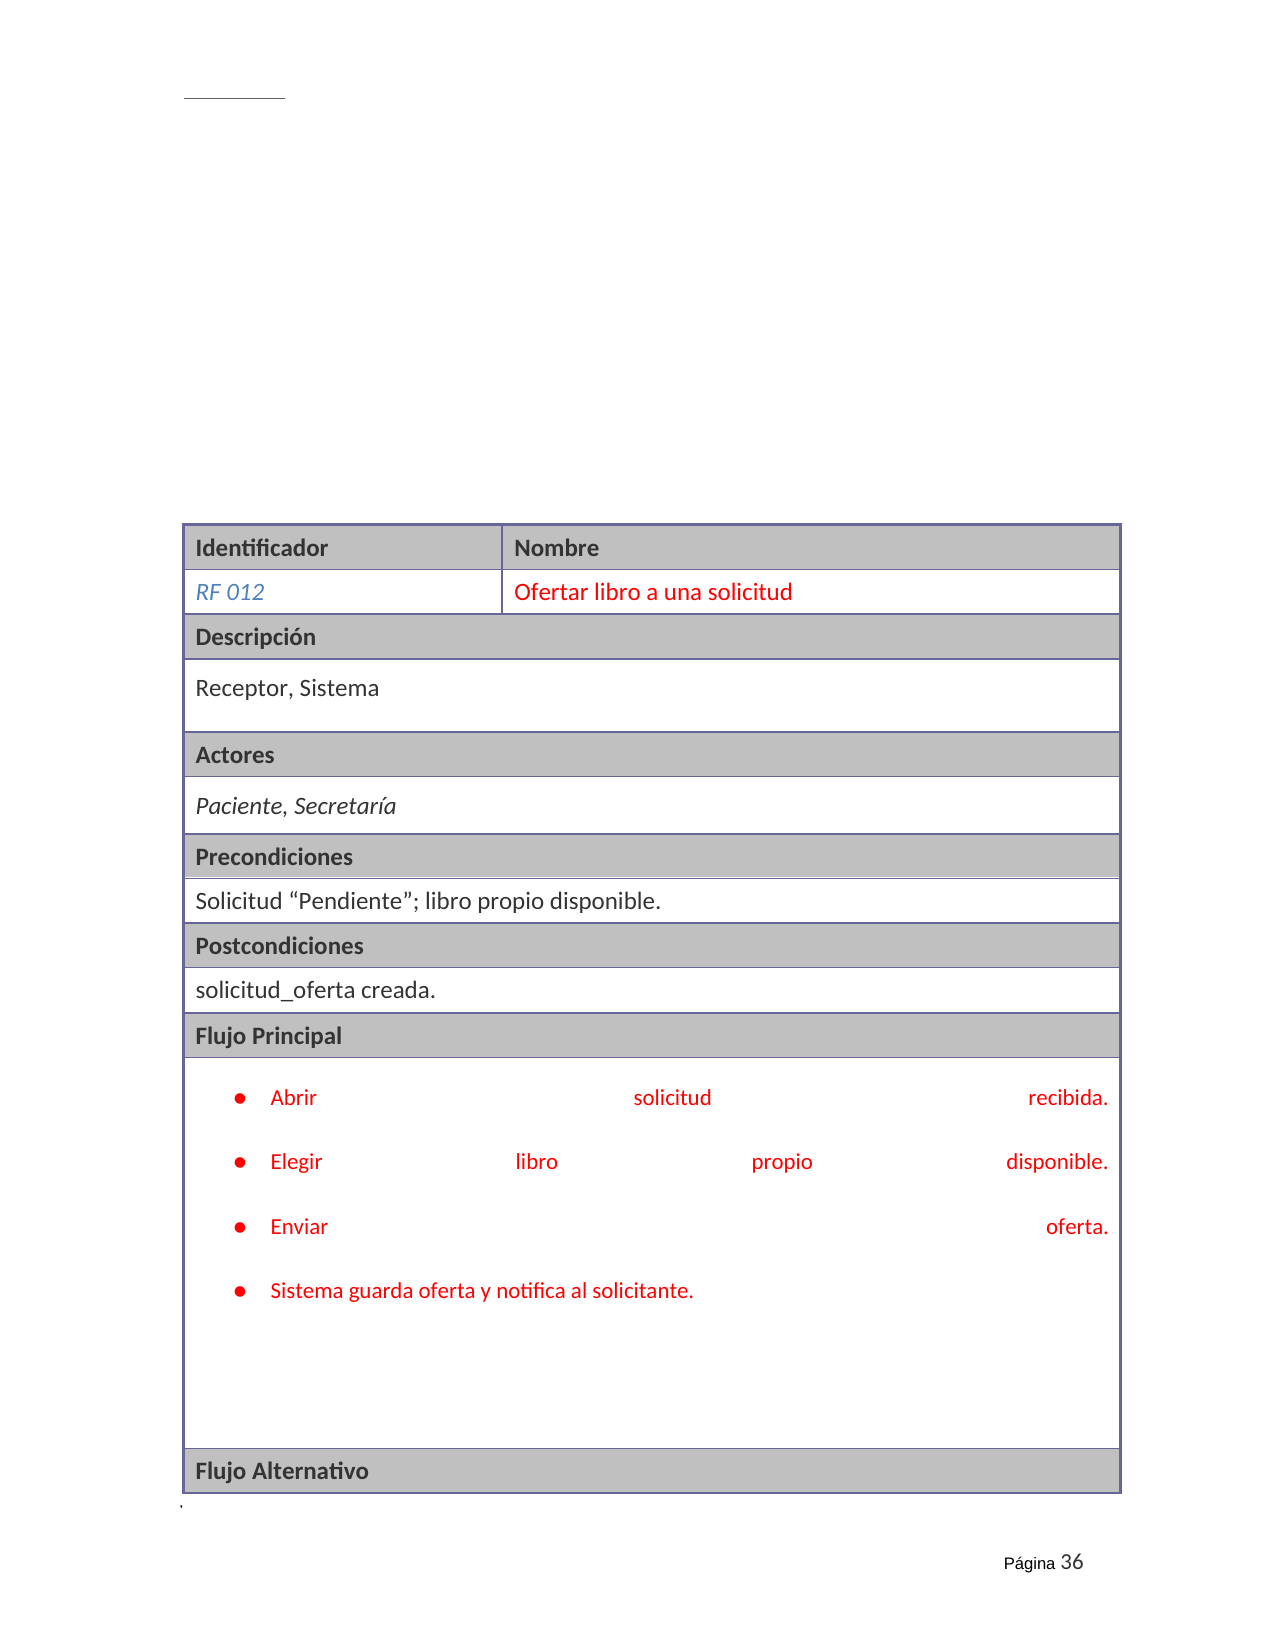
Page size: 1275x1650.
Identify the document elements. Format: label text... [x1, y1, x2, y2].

table_cell Solicitud “Pendiente”; libro propio disponible. [185, 879, 1119, 922]
table_cell Flujo Alternativo [185, 1449, 1119, 1492]
table_cell Postcondiciones [185, 924, 1119, 967]
table_cell Receptor, Sistema [185, 660, 1119, 731]
table_header Identificador [185, 526, 501, 569]
table_cell Descripción [185, 615, 1119, 658]
table_cell Ofertar libro a una solicitud [503, 570, 1119, 613]
table_cell Flujo Principal [185, 1014, 1119, 1057]
table_cell RF 012 [185, 570, 501, 613]
table_cell Actores [185, 733, 1119, 776]
table_cell solicitud_oferta creada. [185, 968, 1119, 1012]
table_cell Paciente, Secretaría [185, 777, 1119, 833]
table_cell Abrir solicitud recibida. Elegir libro propio disponible. Enviar oferta. Sistema guarda oferta y notifica al solicitante. [185, 1058, 1119, 1447]
table_header Nombre [503, 526, 1119, 569]
table_cell Precondiciones [185, 835, 1119, 877]
